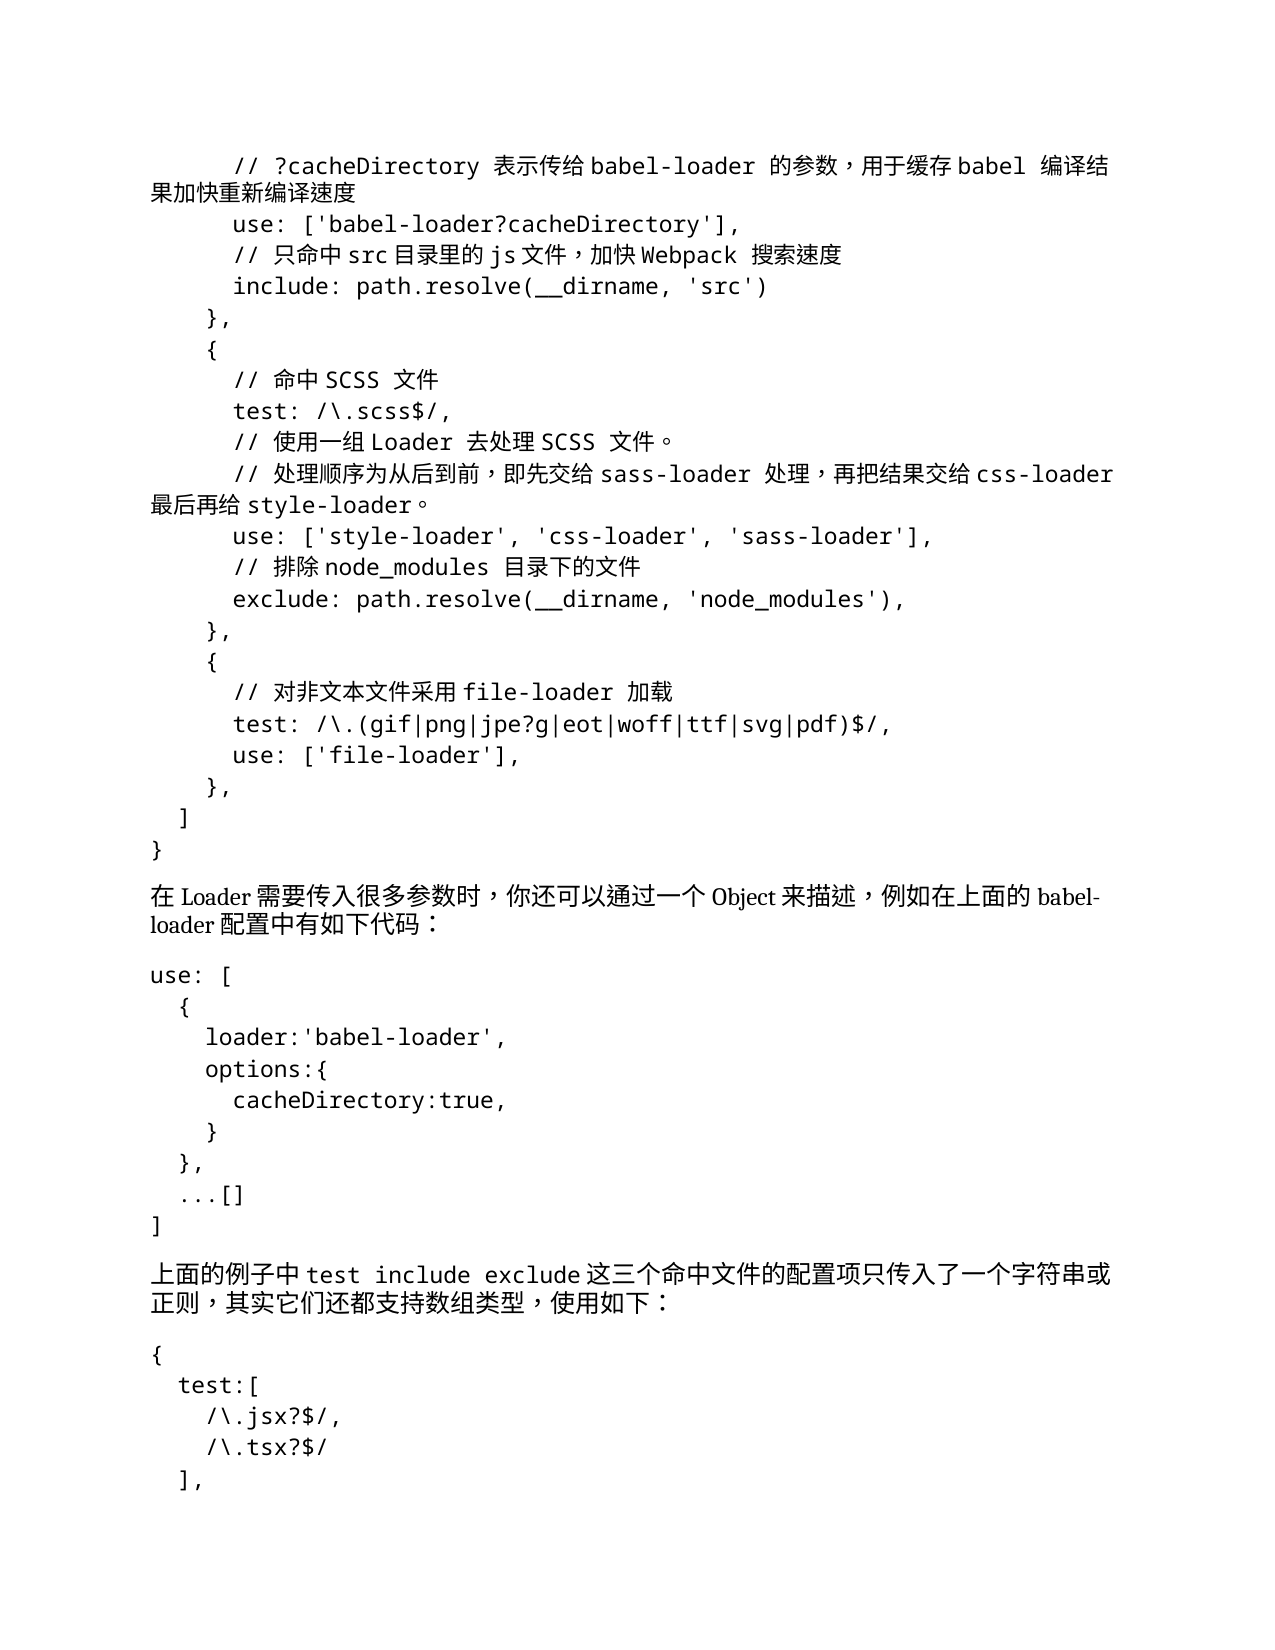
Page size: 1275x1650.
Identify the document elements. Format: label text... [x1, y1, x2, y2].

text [150, 1338, 1125, 1494]
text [150, 150, 1125, 864]
text 在 Loader 需要传入很多参数时，你还可以通过一个 Object 来描述，例如在上面的 babel-loader 配置中有如下代码： [150, 883, 1125, 940]
text 上面的例子中 test include exclude 这三个命中文件的配置项只传入了一个字符串或正则，其实它们还都支持数组类型，使用如下： [150, 1259, 1125, 1319]
text use: [ { loader:'babel-loader', options:{ cacheDirectory:true, } }, ...[] ] [150, 959, 1125, 1240]
